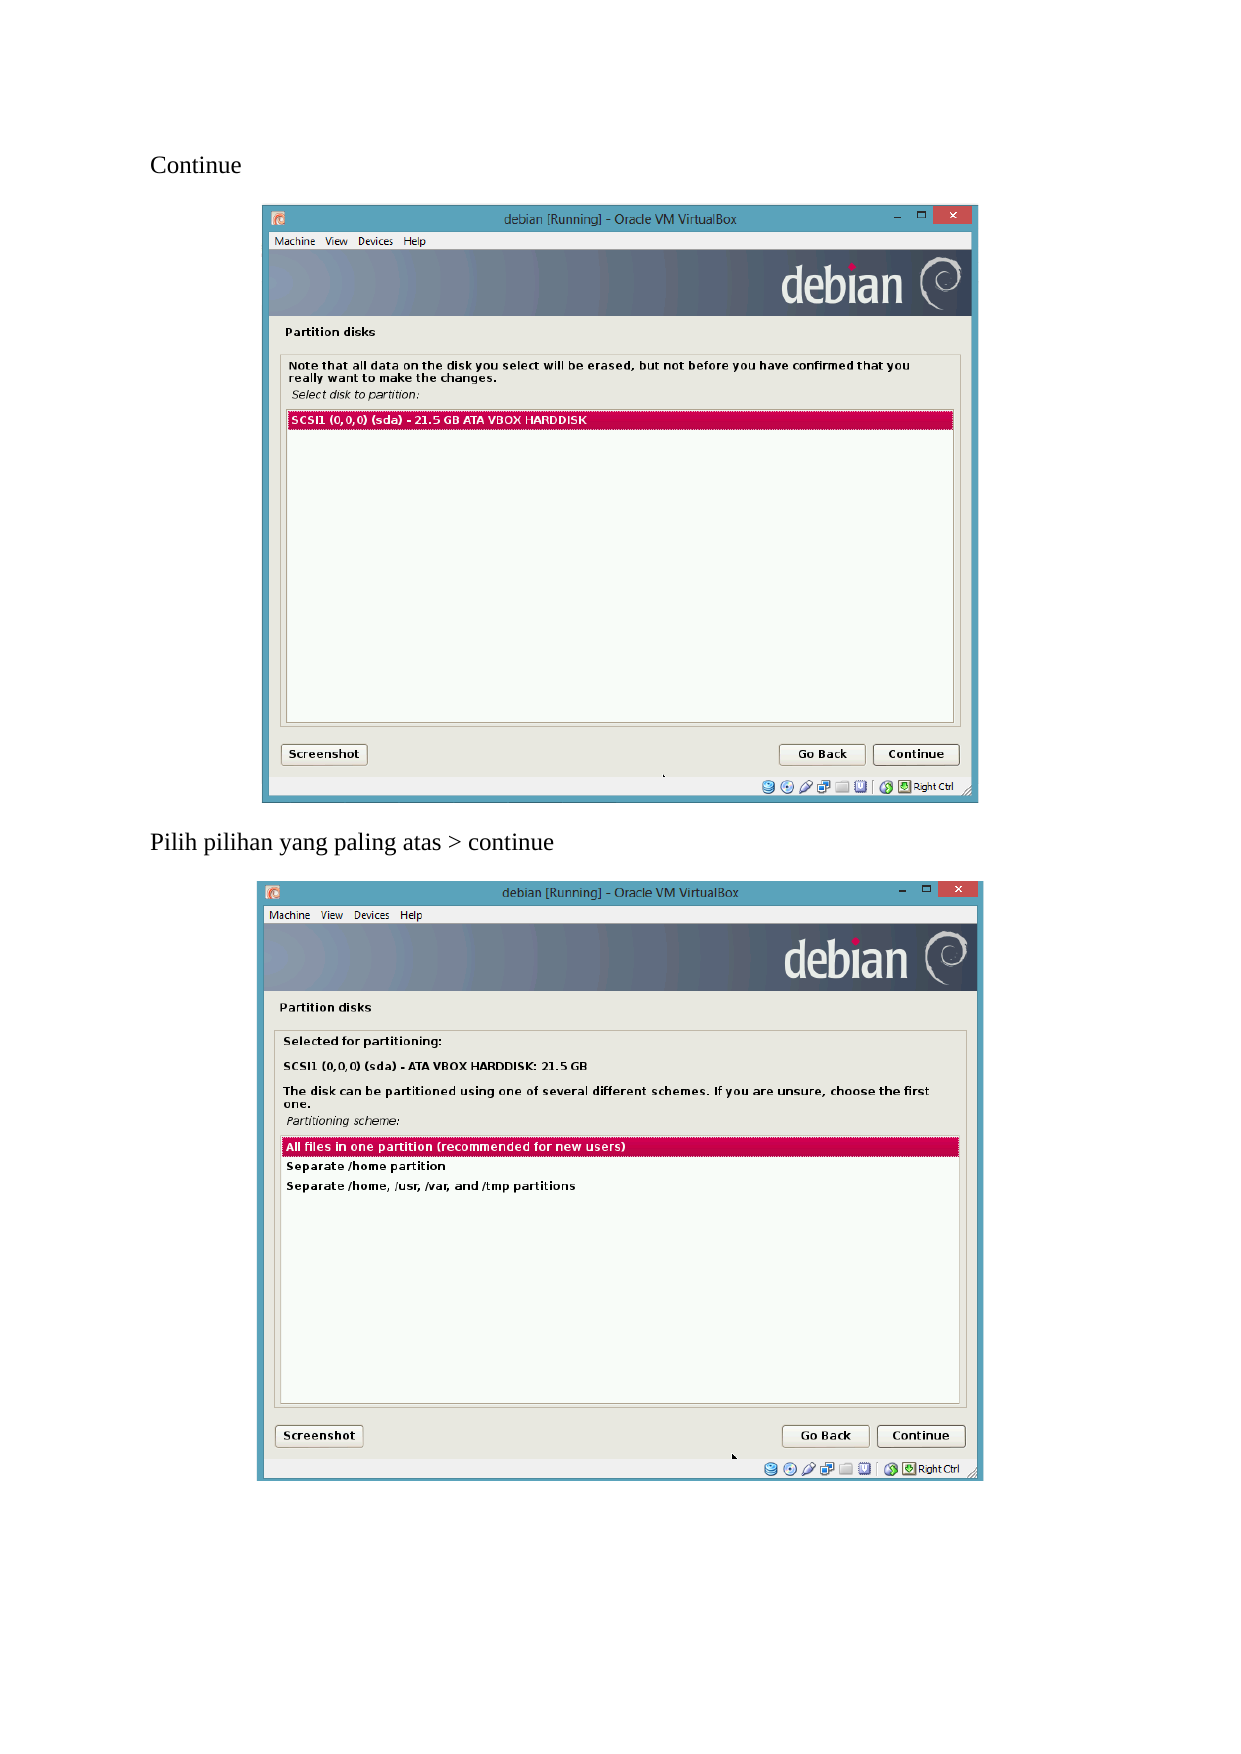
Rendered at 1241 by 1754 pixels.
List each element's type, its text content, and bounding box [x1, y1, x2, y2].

picture [261, 203, 979, 803]
text Pilih pilihan yang paling atas > continue [150, 827, 1090, 856]
text Continue [150, 150, 1090, 179]
picture [256, 881, 984, 1481]
